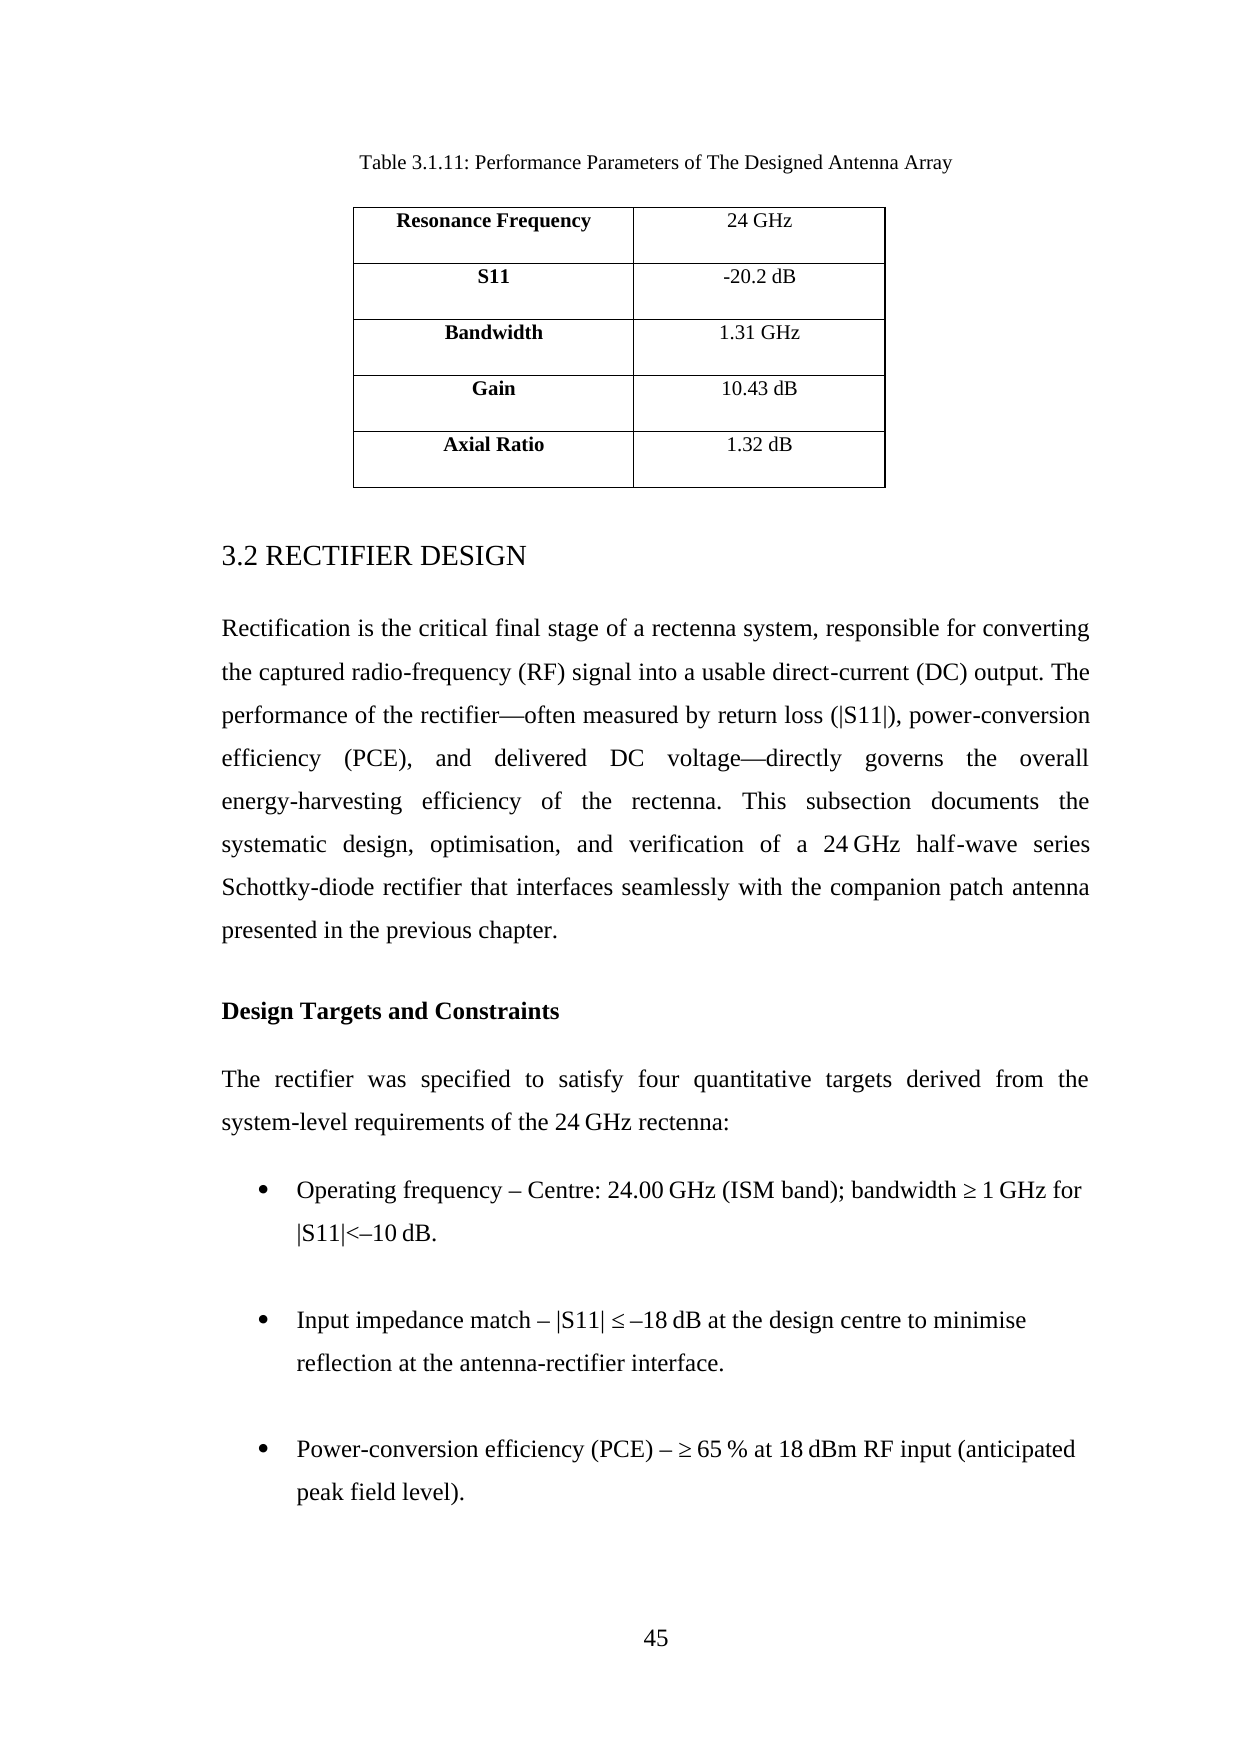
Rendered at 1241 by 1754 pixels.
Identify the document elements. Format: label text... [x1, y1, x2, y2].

list Input impedance match – |S11| ≤ –18 dB at the design centre to minimise reflection at the antenna‑rectifier interface. [259, 1305, 1090, 1420]
table_cell -20.2 dB [634, 264, 884, 319]
text Design Targets and Constraints [221, 996, 1090, 1025]
table_cell 10.43 dB [634, 376, 884, 431]
text The rectifier was specified to satisfy four quantitative targets derived from the system‑level requirements of the 24 GHz rectenna: [221, 1064, 1090, 1136]
list Power‑conversion efficiency (PCE) – ≥ 65 % at 18 dBm RF input (anticipated peak field level). [259, 1434, 1090, 1549]
table_header 24 GHz [634, 208, 884, 263]
table_cell Axial Ratio [354, 432, 633, 487]
subtitle 3.2 RECTIFIER DESIGN [221, 538, 1090, 572]
text Table 3.1.11: Performance Parameters of The Designed Antenna Array [221, 150, 1090, 174]
list Operating frequency – Centre: 24.00 GHz (ISM band); bandwidth ≥ 1 GHz for |S11|<–10 dB. [259, 1175, 1090, 1290]
table_cell S11 [354, 264, 633, 319]
table_cell Bandwidth [354, 320, 633, 375]
table_cell Gain [354, 376, 633, 431]
table_header Resonance Frequency [354, 208, 633, 263]
table_cell 1.31 GHz [634, 320, 884, 375]
table_cell 1.32 dB [634, 432, 884, 487]
text Rectification is the critical final stage of a rectenna system, responsible for converting the captured radio‑frequency (RF) signal into a usable direct‑current (DC) output. The performance of the rectifier—often measured by return loss (|S11|), power‑conversion efficiency (PCE), and delivered DC voltage—directly governs the overall energy‑harvesting efficiency of the rectenna. This subsection documents the systematic design, optimisation, and verification of a 24 GHz half‑wave series Schottky‑diode rectifier that interfaces seamlessly with the companion patch antenna presented in the previous chapter. [221, 613, 1090, 944]
